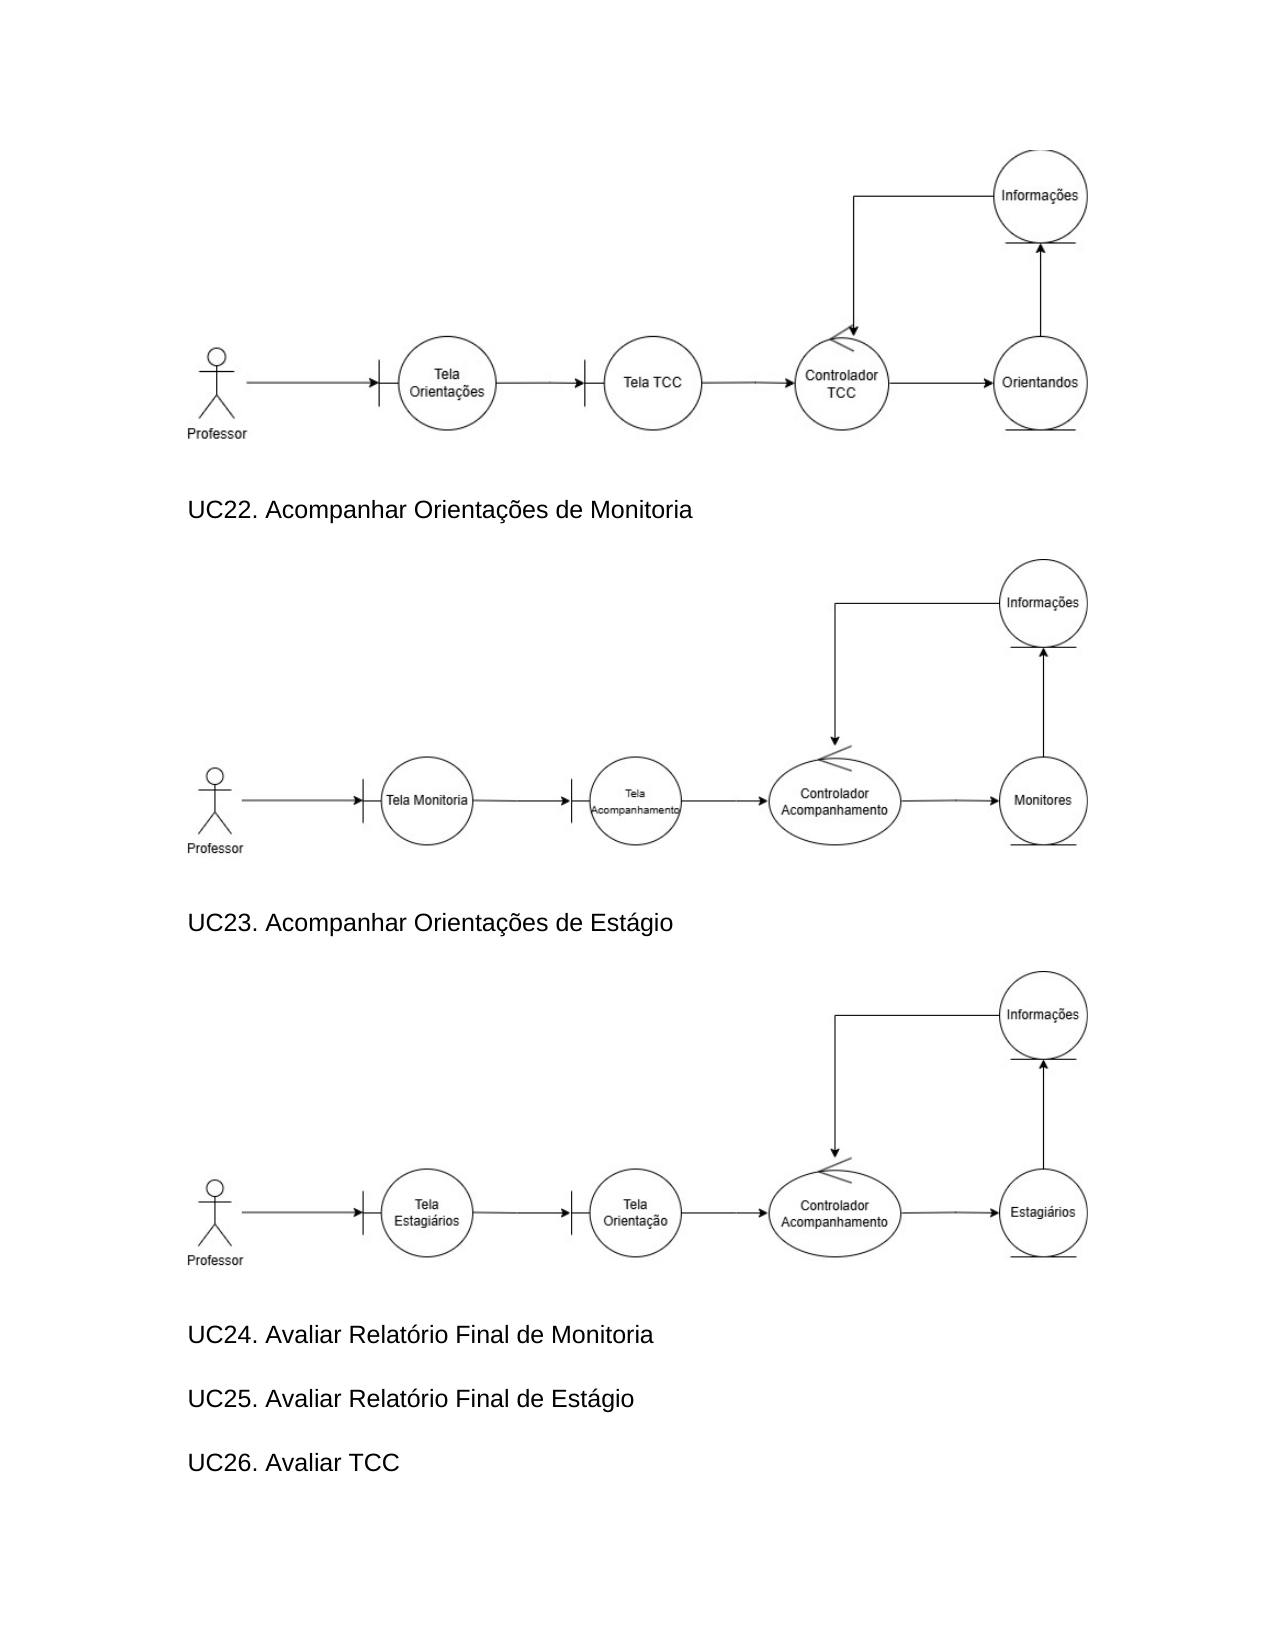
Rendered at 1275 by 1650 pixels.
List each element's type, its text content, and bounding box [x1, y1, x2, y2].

text UC23. Acompanhar Orientações de Estágio [187, 907, 1087, 936]
text UC24. Avaliar Relatório Final de Monitoria [187, 1320, 1087, 1348]
picture [187, 150, 1088, 461]
text UC26. Avaliar TCC [187, 1448, 1087, 1476]
picture [187, 559, 1088, 874]
text UC22. Acompanhar Orientações de Monitoria [187, 495, 1087, 524]
picture [187, 971, 1088, 1286]
text UC25. Avaliar Relatório Final de Estágio [187, 1384, 1087, 1412]
